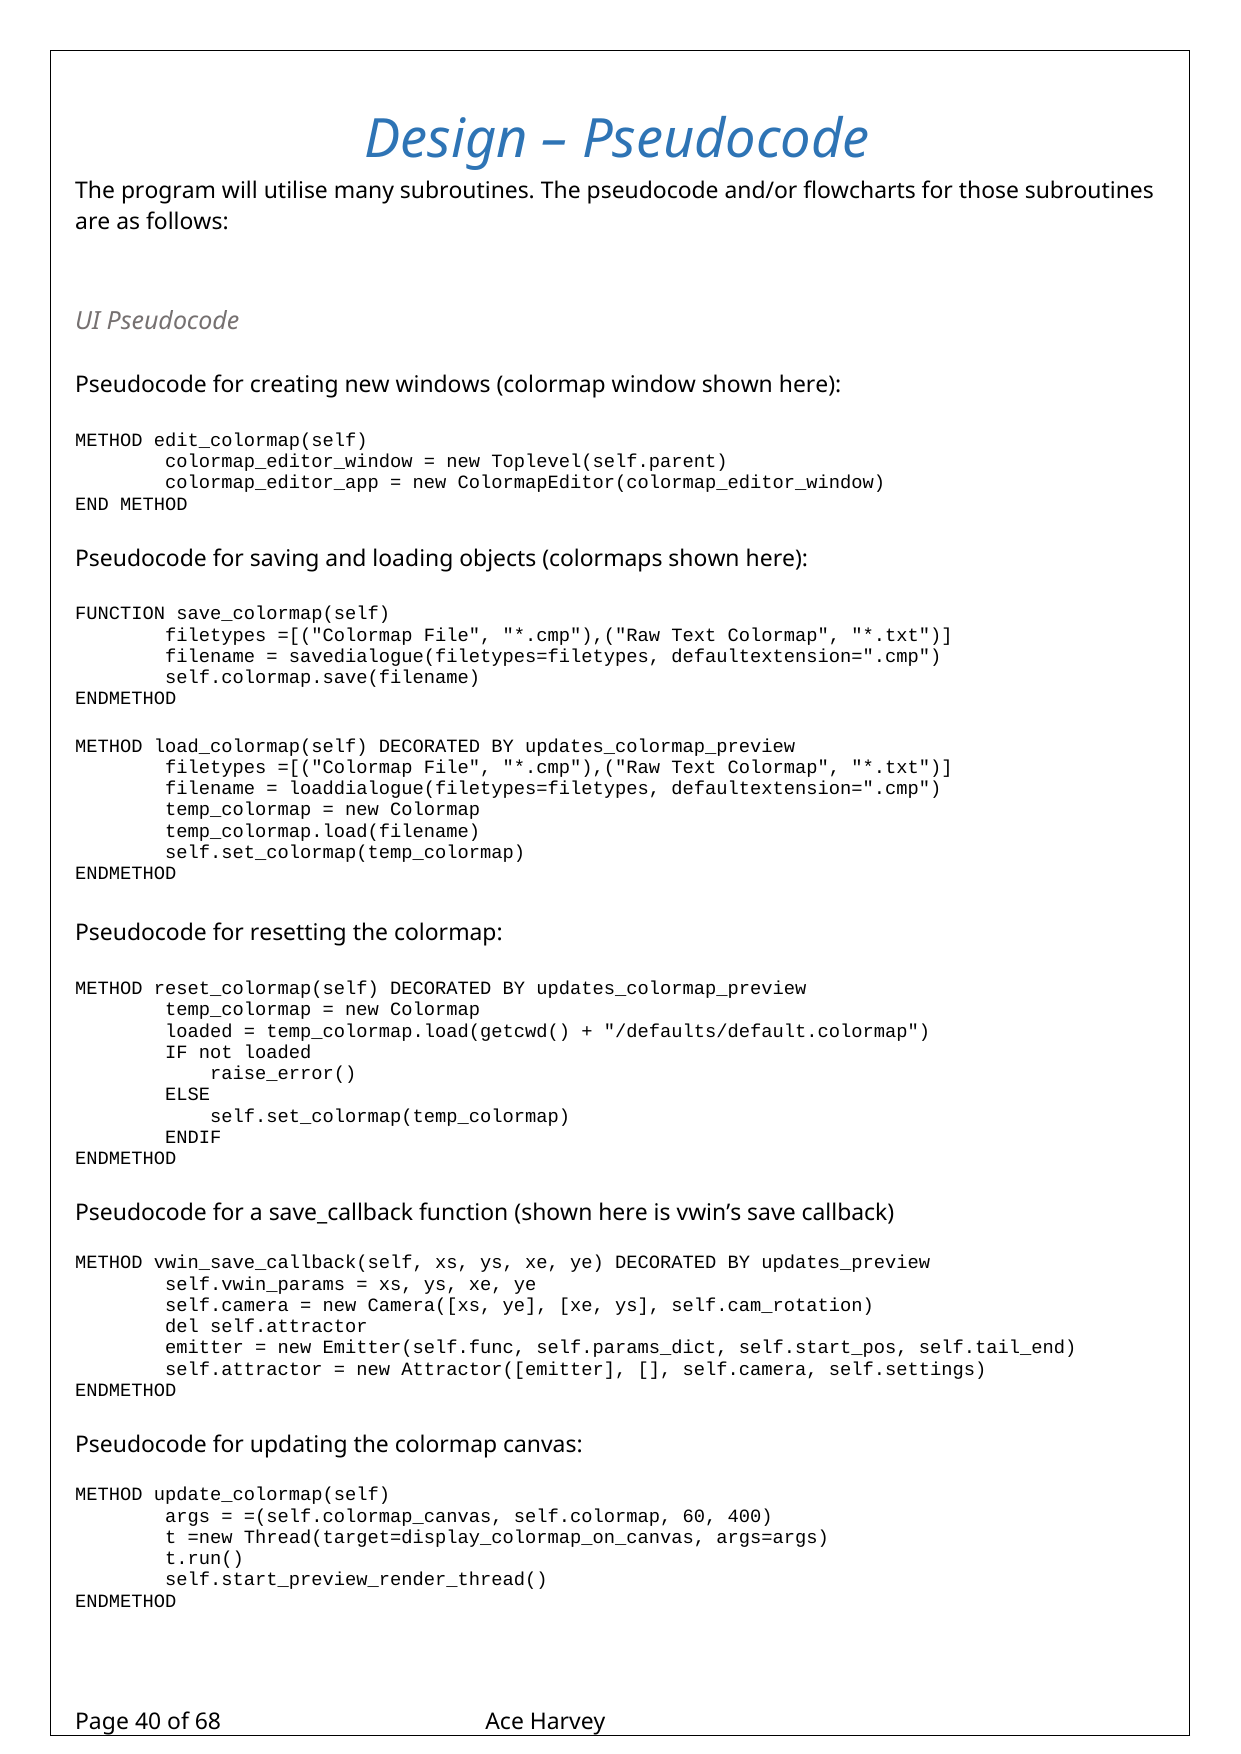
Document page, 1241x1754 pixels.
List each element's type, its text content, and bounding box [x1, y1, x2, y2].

text emitter = new Emitter(self.func, self.params_dict, self.start_pos, self.tail_end) [75, 1338, 1165, 1359]
text METHOD update_colormap(self) [75, 1485, 1165, 1506]
text self.camera = new Camera([xs, ye], [xe, ys], self.cam_rotation) [75, 1296, 1165, 1317]
text t =new Thread(target=display_colormap_on_canvas, args=args) [75, 1528, 1165, 1549]
text METHOD reset_colormap(self) DECORATED BY updates_colormap_preview [75, 979, 1165, 1000]
text colormap_editor_window = new Toplevel(self.parent) [75, 452, 1165, 473]
text ENDMETHOD [75, 864, 1165, 885]
text args = =(self.colormap_canvas, self.colormap, 60, 400) [75, 1506, 1165, 1528]
text ENDMETHOD [75, 1149, 1165, 1170]
text METHOD edit_colormap(self) [75, 431, 1165, 452]
text ENDMETHOD [75, 1591, 1165, 1613]
text del self.attractor [75, 1317, 1165, 1338]
text IF not loaded [75, 1043, 1165, 1064]
text METHOD load_colormap(self) DECORATED BY updates_colormap_preview [75, 736, 1165, 758]
text filetypes =[("Colormap File", "*.cmp"),("Raw Text Colormap", "*.txt")] [75, 758, 1165, 779]
subtitle UI Pseudocode [75, 303, 1165, 337]
text filetypes =[("Colormap File", "*.cmp"),("Raw Text Colormap", "*.txt")] [75, 625, 1165, 647]
text ELSE [75, 1085, 1165, 1106]
text self.start_preview_render_thread() [75, 1570, 1165, 1591]
text The program will utilise many subroutines. The pseudocode and/or flowcharts for those subroutines are as follows: [75, 174, 1165, 236]
text temp_colormap = new Colormap [75, 800, 1165, 821]
text t.run() [75, 1549, 1165, 1570]
text colormap_editor_app = new ColormapEditor(colormap_editor_window) [75, 473, 1165, 494]
text Pseudocode for resetting the colormap: [75, 916, 1165, 948]
text self.attractor = new Attractor([emitter], [], self.camera, self.settings) [75, 1359, 1165, 1381]
text Pseudocode for a save_callback function (shown here is vwin’s save callback) [75, 1196, 1165, 1227]
text Pseudocode for saving and loading objects (colormaps shown here): [75, 542, 1165, 573]
text temp_colormap.load(filename) [75, 821, 1165, 843]
text filename = savedialogue(filetypes=filetypes, defaultextension=".cmp") [75, 647, 1165, 668]
text Pseudocode for creating new windows (colormap window shown here): [75, 368, 1165, 399]
text self.set_colormap(temp_colormap) [75, 1106, 1165, 1128]
text END METHOD [75, 494, 1165, 516]
text self.vwin_params = xs, ys, xe, ye [75, 1274, 1165, 1296]
text loaded = temp_colormap.load(getcwd() + "/defaults/default.colormap") [75, 1021, 1165, 1043]
text self.colormap.save(filename) [75, 668, 1165, 689]
text ENDMETHOD [75, 1381, 1165, 1402]
text raise_error() [75, 1064, 1165, 1085]
text Pseudocode for updating the colormap canvas: [75, 1428, 1165, 1459]
text METHOD vwin_save_callback(self, xs, ys, xe, ye) DECORATED BY updates_preview [75, 1253, 1165, 1274]
text ENDMETHOD [75, 689, 1165, 710]
text filename = loaddialogue(filetypes=filetypes, defaultextension=".cmp") [75, 779, 1165, 800]
text temp_colormap = new Colormap [75, 1000, 1165, 1021]
text self.set_colormap(temp_colormap) [75, 843, 1165, 864]
subtitle Design – Pseudocode [75, 100, 1165, 174]
text FUNCTION save_colormap(self) [75, 604, 1165, 625]
text ENDIF [75, 1128, 1165, 1149]
